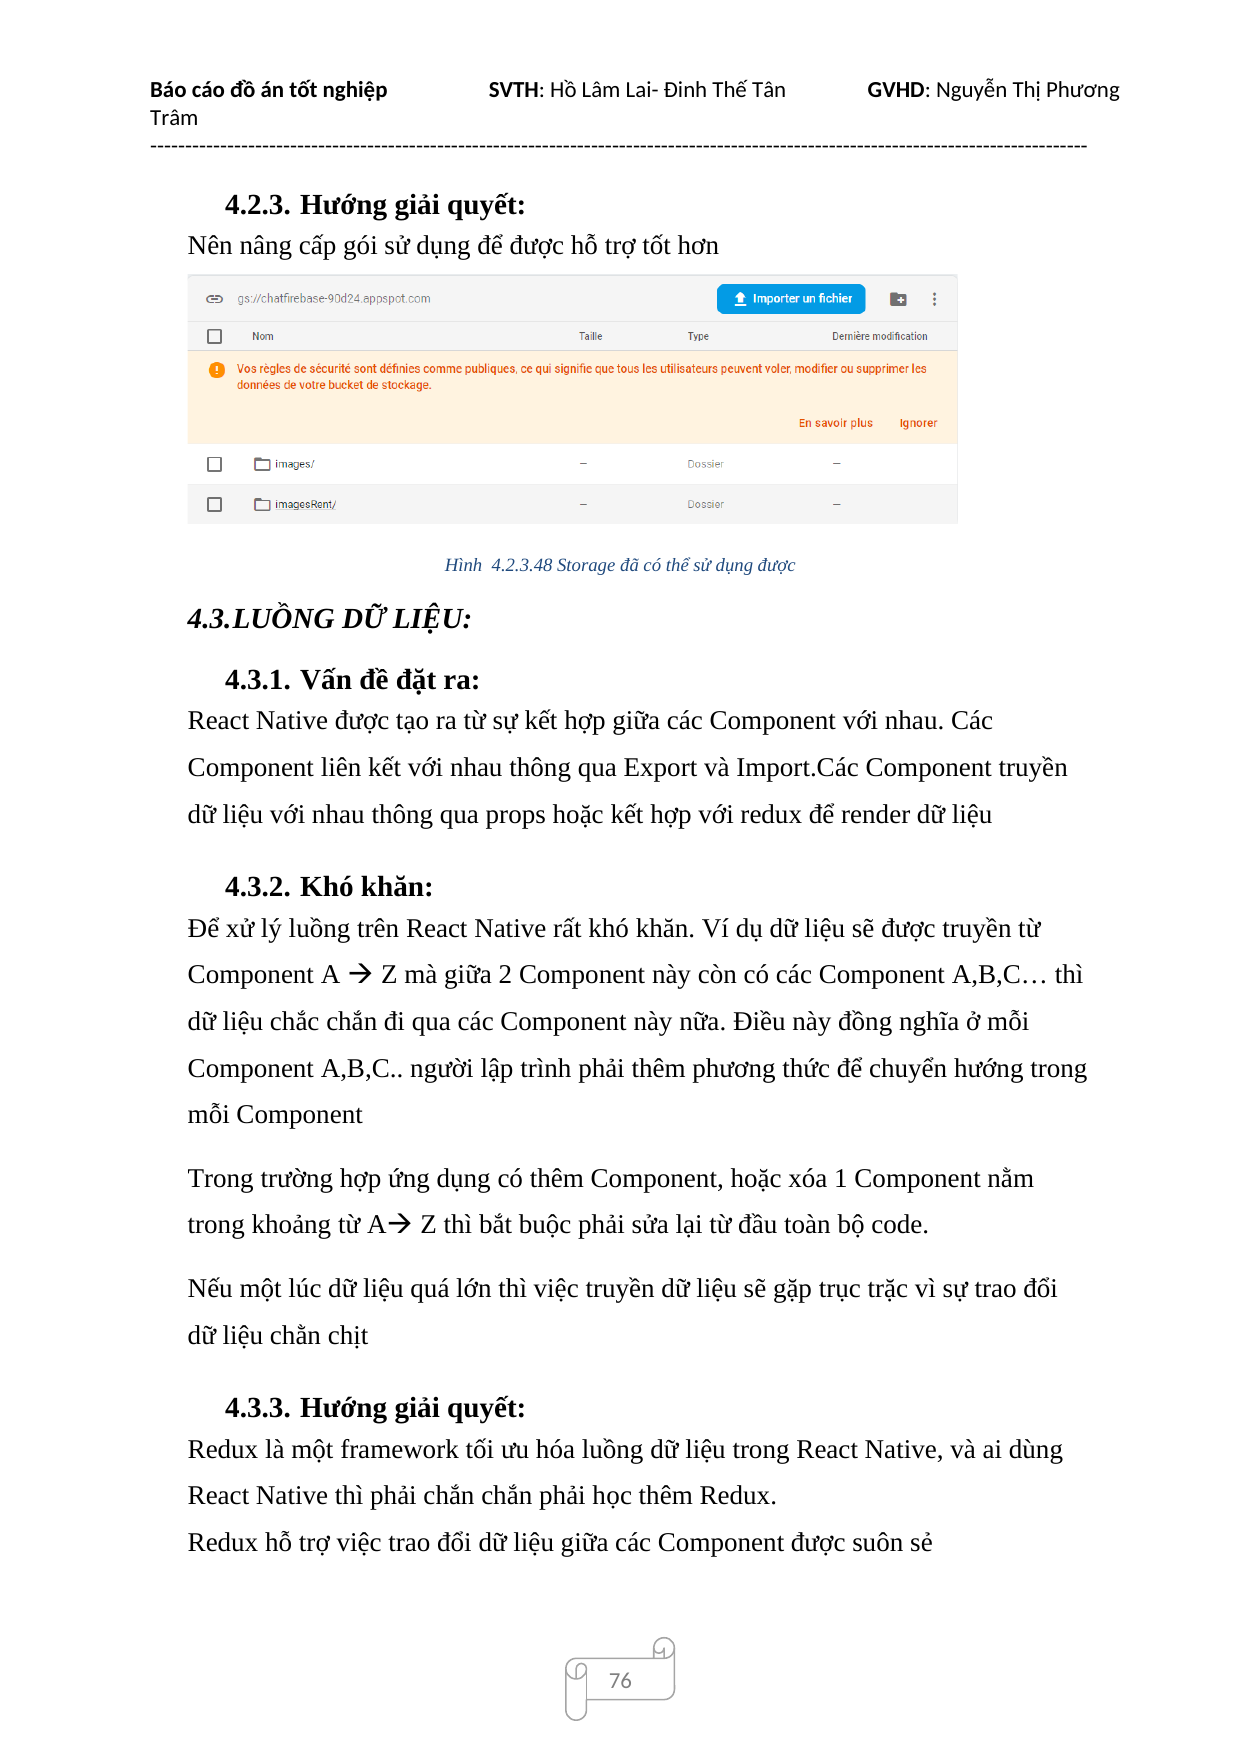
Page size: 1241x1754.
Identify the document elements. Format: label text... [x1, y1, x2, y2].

subtitle Hướng giải quyết: [225, 1390, 1090, 1424]
subtitle Khó khăn: [225, 869, 1090, 903]
subtitle LUỒNG DỮ LIỆU: [187, 601, 1090, 634]
text Redux là một framework tối ưu hóa luồng dữ liệu trong React Native, và ai dùng React Native thì phải chắn chắn phải học thêm Redux. Redux hỗ trợ việc trao đổi dữ liệu giữa các Component được suôn sẻ [187, 1433, 1090, 1557]
subtitle Hướng giải quyết: [225, 187, 1090, 221]
text Trong trường hợp ứng dụng có thêm Component, hoặc xóa 1 Component nằm trong khoảng từ A Z thì bắt buộc phải sửa lại từ đầu toàn bộ code. [187, 1162, 1090, 1240]
picture [187, 274, 958, 524]
text React Native được tạo ra từ sự kết hợp giữa các Component với nhau. Các Component liên kết với nhau thông qua Export và Import.Các Component truyền dữ liệu với nhau thông qua props hoặc kết hợp với redux để render dữ liệu [187, 704, 1090, 829]
subtitle Vấn đề đặt ra: [225, 662, 1090, 696]
text Để xử lý luồng trên React Native rất khó khăn. Ví dụ dữ liệu sẽ được truyền từ Component A Z mà giữa 2 Component này còn có các Component A,B,C… thì dữ liệu chắc chắn đi qua các Component này nữa. Điều này đồng nghĩa ở mỗi Component A,B,C.. người lập trình phải thêm phương thức để chuyển hướng trong mỗi Component [187, 912, 1090, 1130]
text Nếu một lúc dữ liệu quá lớn thì việc truyền dữ liệu sẽ gặp trục trặc vì sự trao đổi dữ liệu chằn chịt [187, 1272, 1090, 1350]
